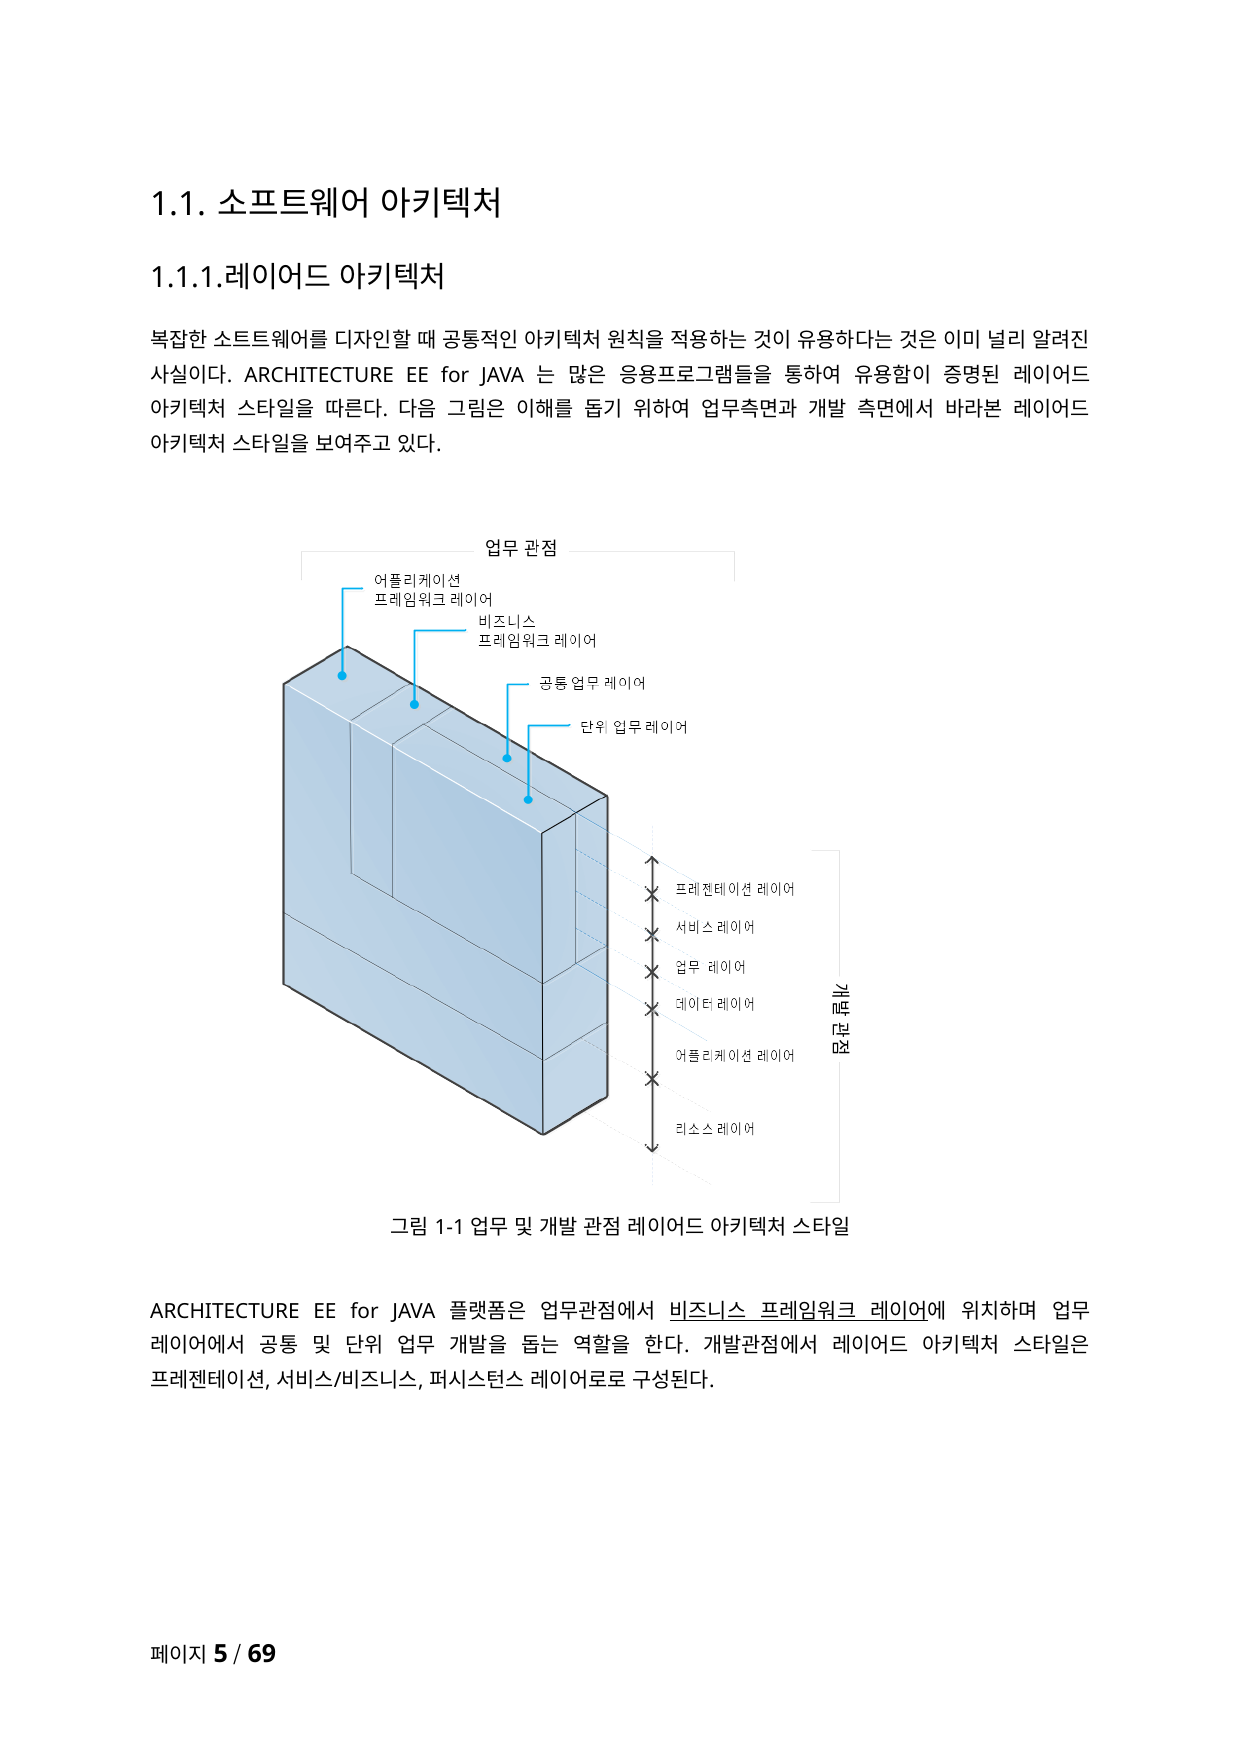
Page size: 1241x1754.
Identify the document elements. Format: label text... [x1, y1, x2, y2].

text 그림 1-1 업무 및 개발 관점 레이어드 아키텍처 스타일 [150, 1210, 1090, 1241]
subtitle 레이어드 아키텍처 [150, 254, 1090, 296]
text ARCHITECTURE EE for JAVA 플랫폼은 업무관점에서 비즈니스 프레임워크 레이어에 위치하며 업무 레이어에서 공통 및 단위 업무 개발을 돕는 역할을 한다. 개발관점에서 레이어드 아키텍처 스타일은 프레젠테이션, 서비스/비즈니스, 퍼시스턴스 레이어로로 구성된다. [150, 1294, 1090, 1394]
text 복잡한 소트트웨어를 디자인할 때 공통적인 아키텍처 원칙을 적용하는 것이 유용하다는 것은 이미 널리 알려진 사실이다. ARCHITECTURE EE for JAVA 는 많은 응용프로그램들을 통하여 유용함이 증명된 레이어드 아키텍처 스타일을 따른다. 다음 그림은 이해를 돕기 위하여 업무측면과 개발 측면에서 바라본 레이어드 아키텍처 스타일을 보여주고 있다. [150, 323, 1090, 458]
subtitle 소프트웨어 아키텍처 [150, 177, 1090, 226]
